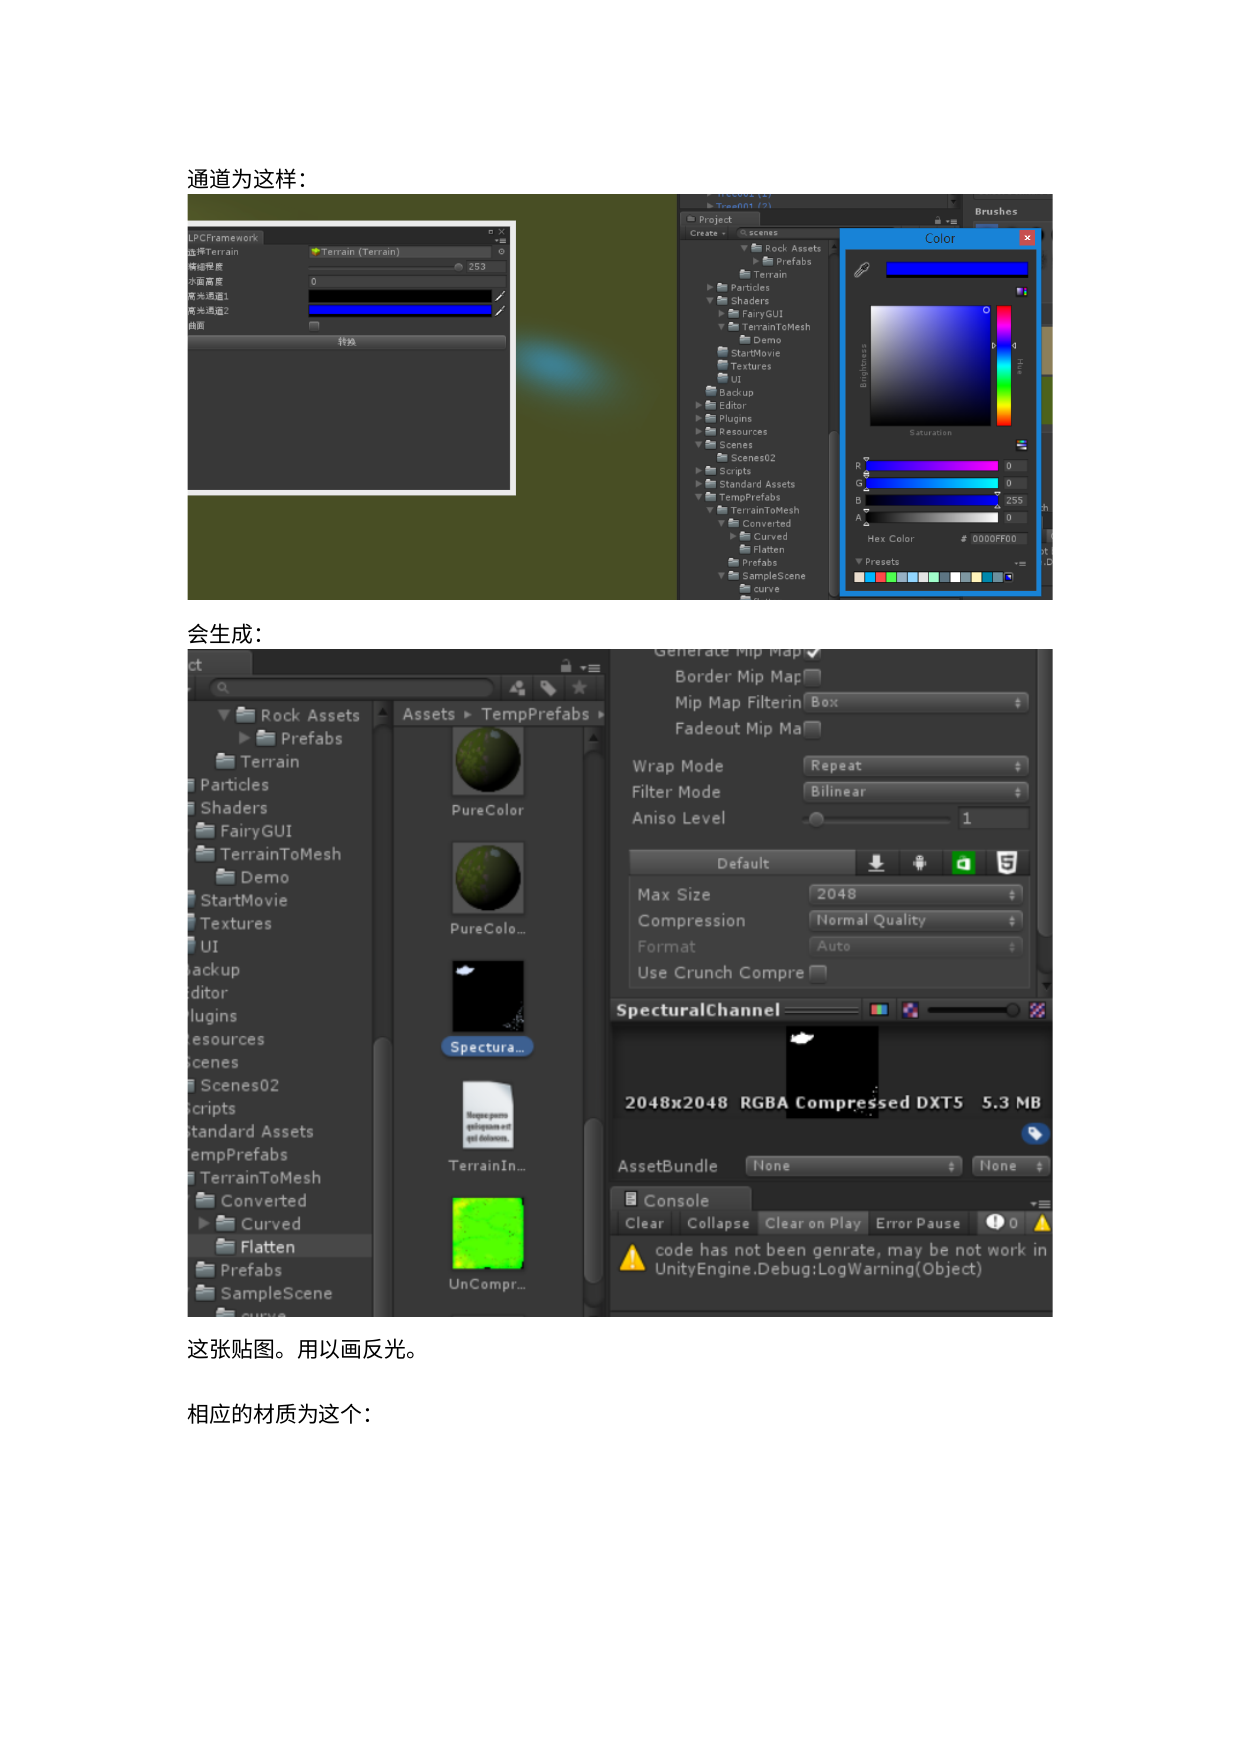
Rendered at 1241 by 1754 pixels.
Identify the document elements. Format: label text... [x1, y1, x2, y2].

text 这张贴图。用以画反光。 [187, 1332, 1053, 1364]
text 相应的材质为这个： [187, 1397, 1053, 1429]
picture [187, 194, 1053, 600]
text 会生成： [187, 617, 1053, 649]
picture [187, 649, 1053, 1317]
text 通道为这样： [187, 162, 1053, 194]
